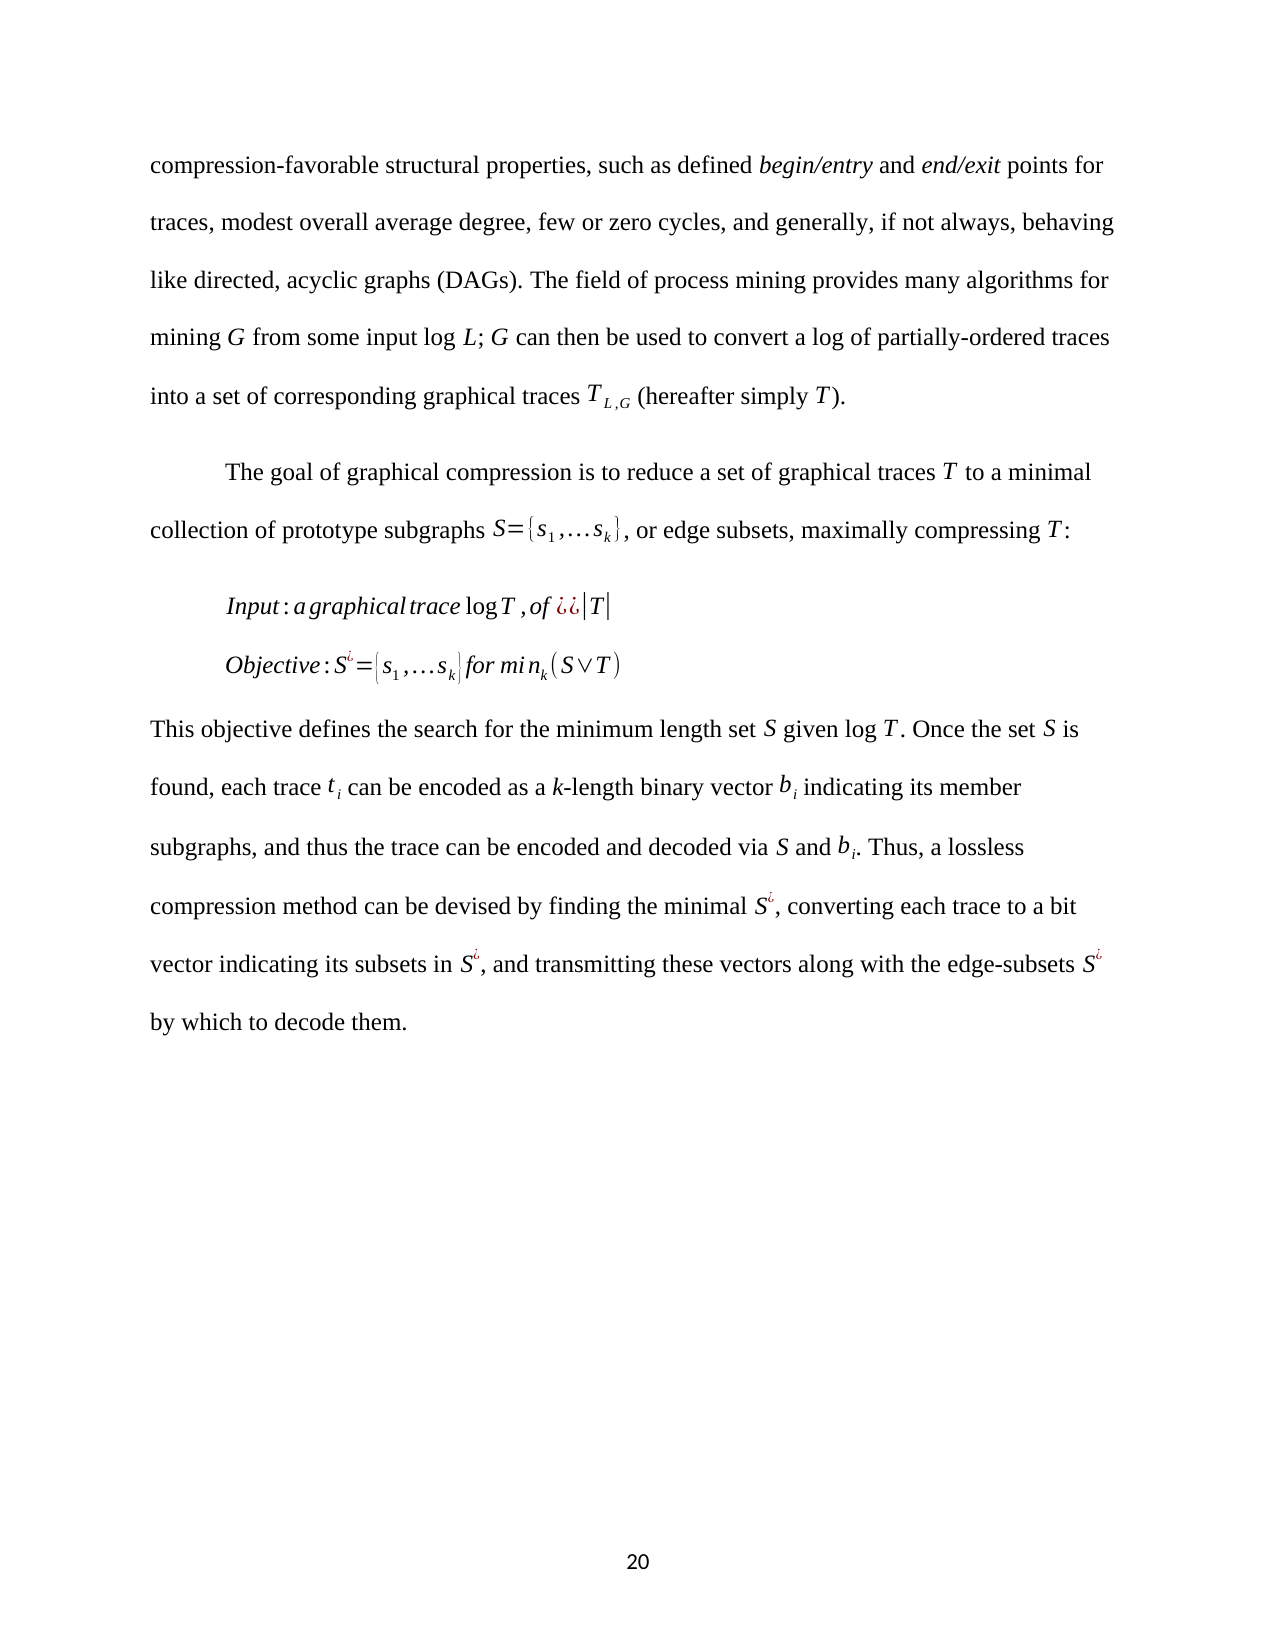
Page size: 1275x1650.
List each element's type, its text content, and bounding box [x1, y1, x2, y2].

text The goal of graphical compression is to reduce a set of graphical traces to a minimal collection of prototype subgraphs , or edge subsets, maximally compressing : [150, 457, 1125, 546]
text This objective defines the search for the minimum length set given log . Once the set is found, each trace can be encoded as a k-length binary vector indicating its member subgraphs, and thus the trace can be encoded and decoded via and . Thus, a lossless compression method can be devised by finding the minimal , converting each trace to a bit vector indicating its subsets in , and transmitting these vectors along with the edge-subsets by which to decode them. [150, 714, 1125, 1035]
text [150, 150, 1125, 411]
